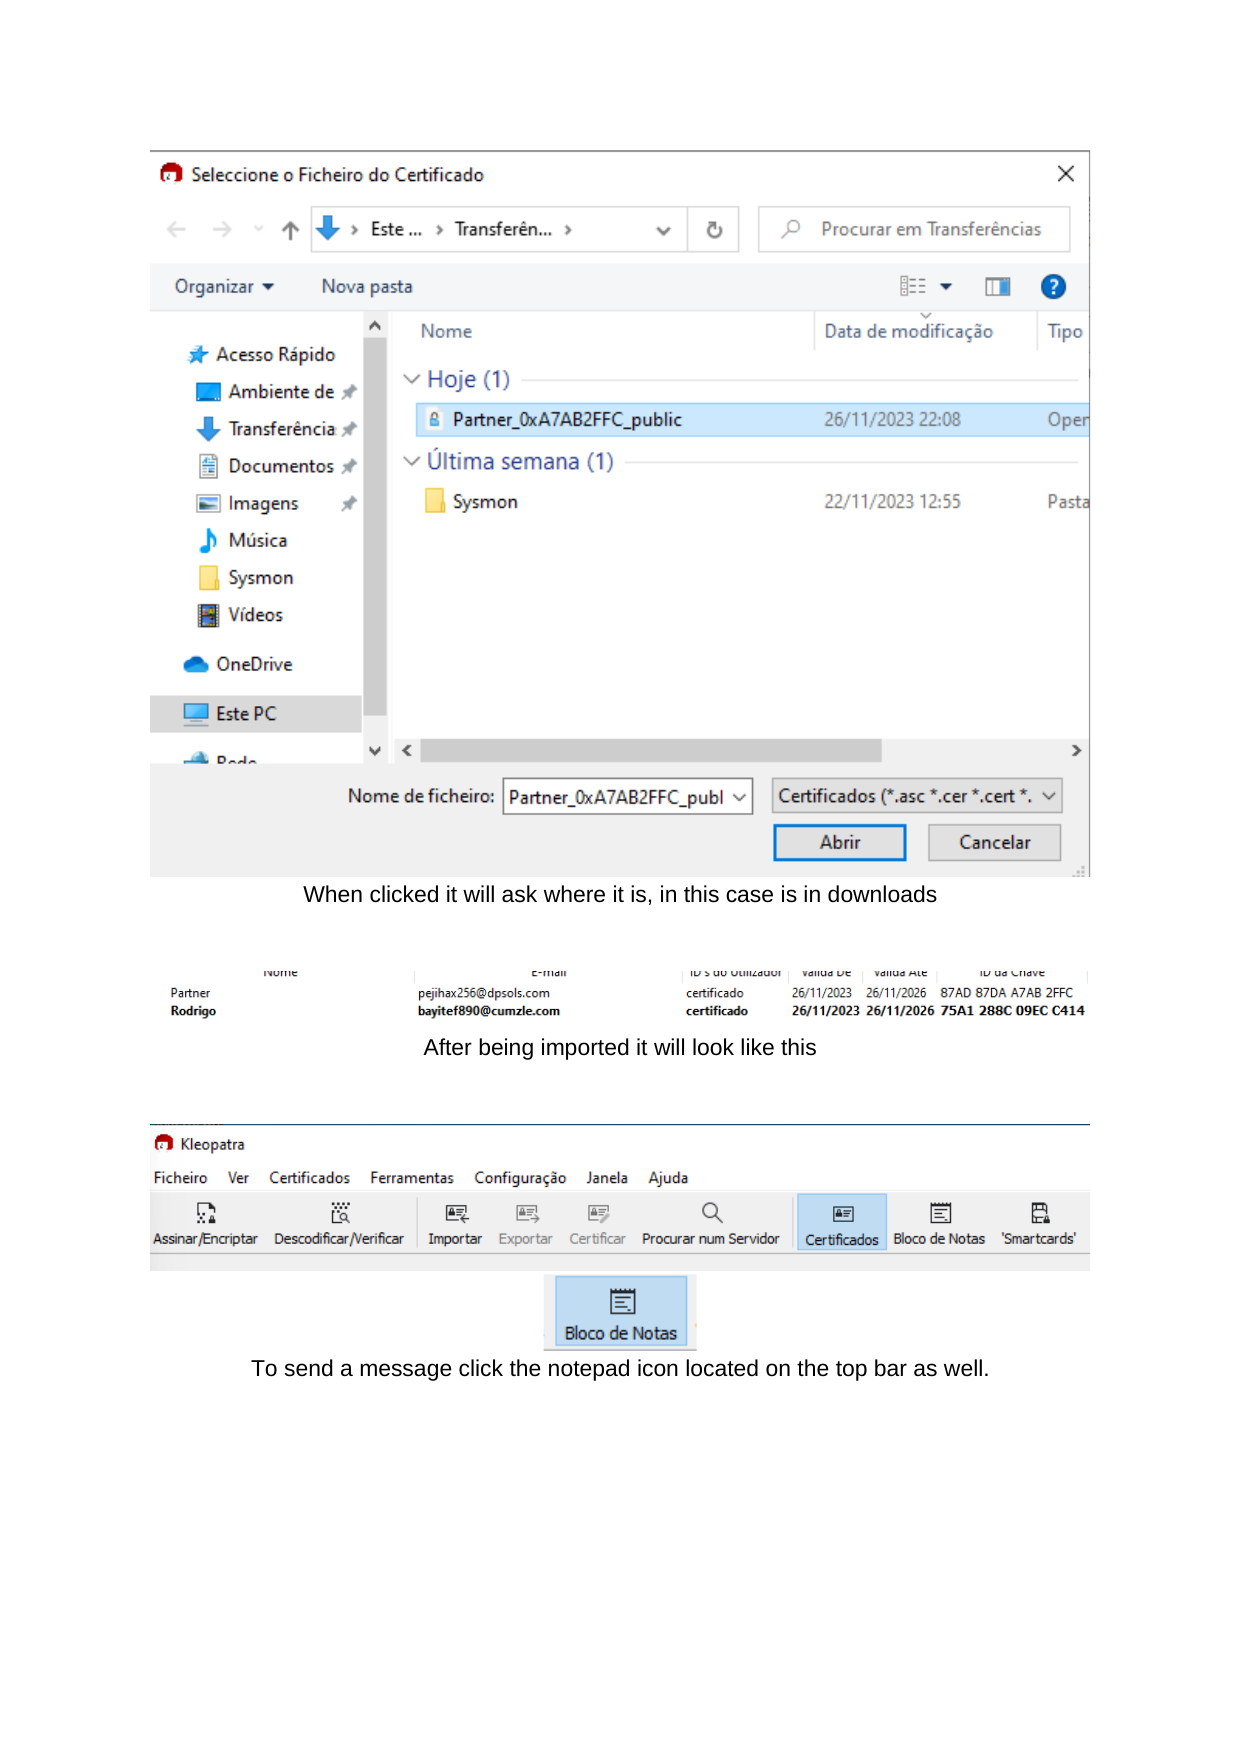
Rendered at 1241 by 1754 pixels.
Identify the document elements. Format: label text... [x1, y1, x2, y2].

text To send a message click the notepad icon located on the top bar as well. [150, 1354, 1090, 1381]
picture [150, 971, 1091, 1030]
text When clicked it will ask where it is, in this case is in downloads [150, 881, 1090, 907]
text After being imported it will look like this [150, 1034, 1090, 1060]
picture [543, 1274, 697, 1351]
picture [150, 1124, 1091, 1271]
picture [150, 150, 1091, 877]
